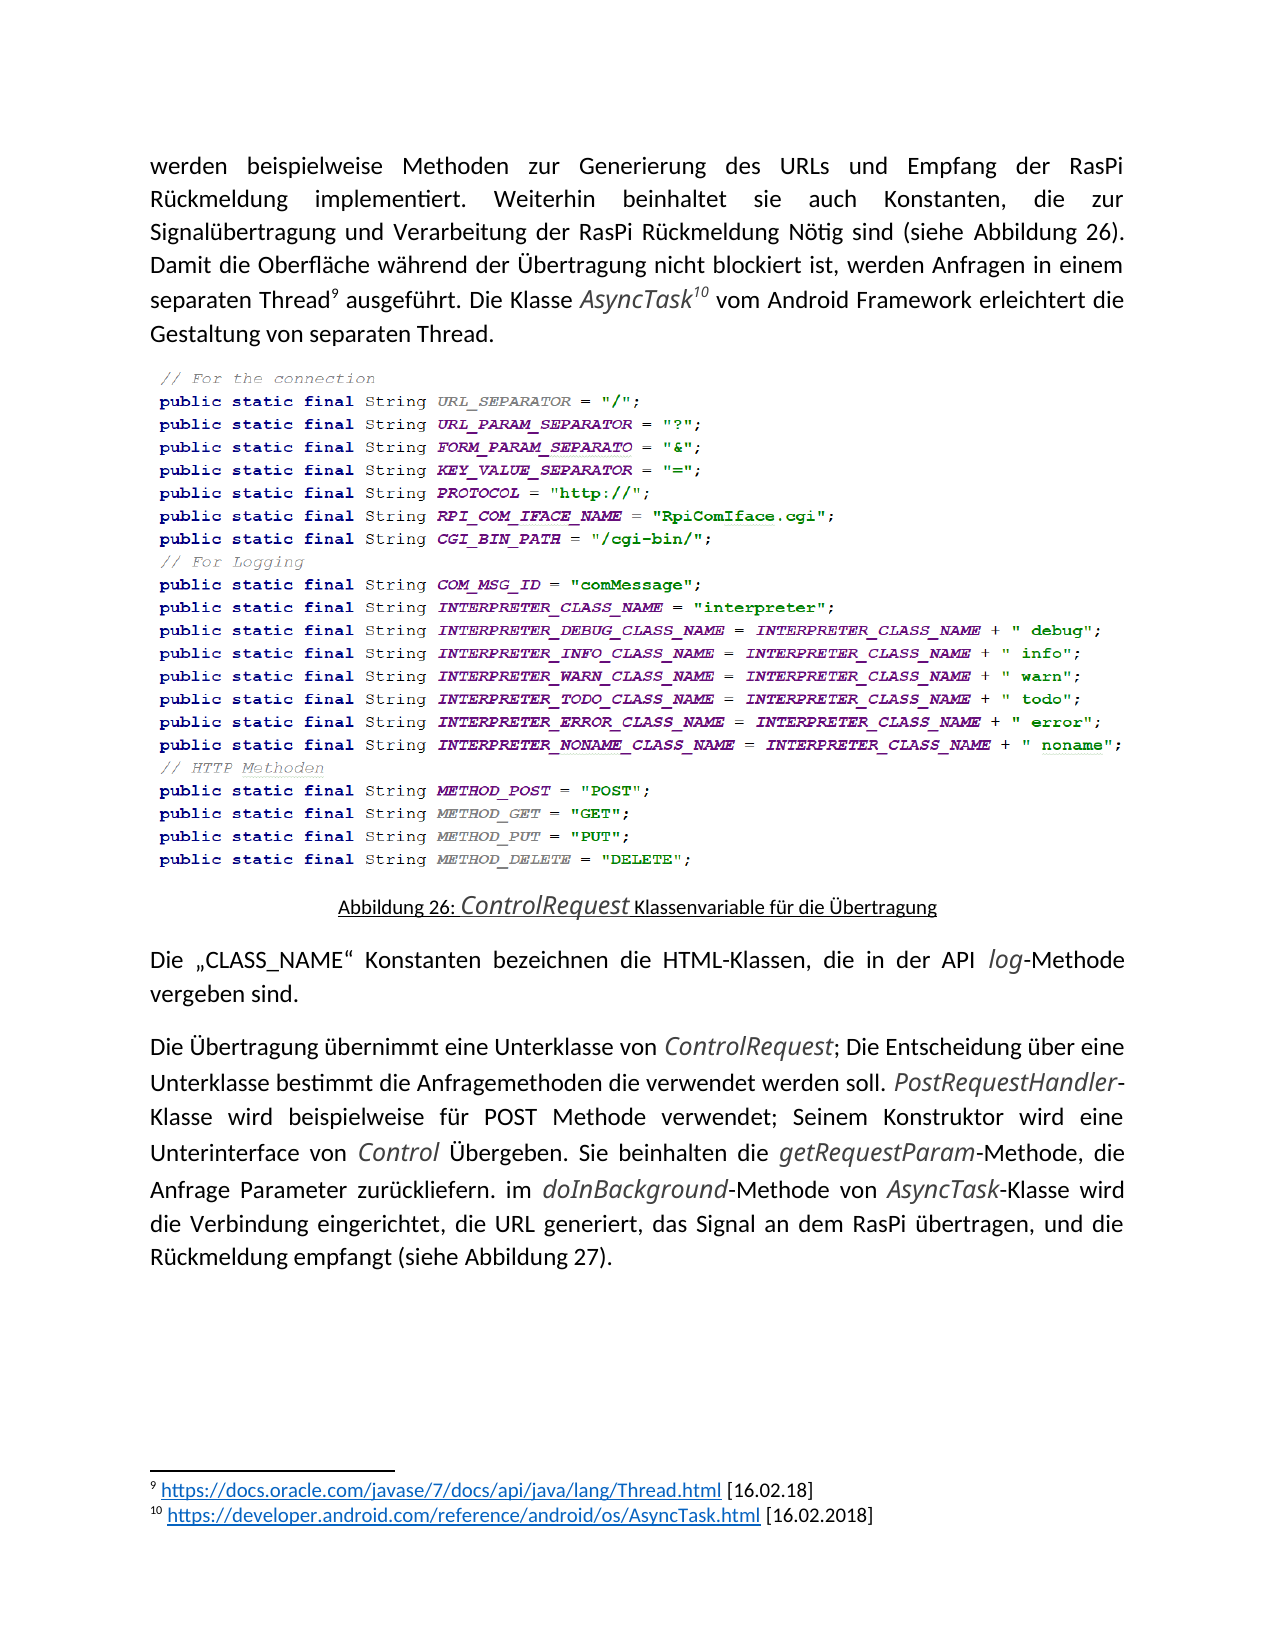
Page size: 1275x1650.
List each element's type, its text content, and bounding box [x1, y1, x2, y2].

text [150, 150, 1125, 349]
text Die „CLASS_NAME“ Konstanten bezeichnen die HTML-Klassen, die in der API log-Methode vergeben sind. [150, 942, 1125, 1009]
text Die Übertragung übernimmt eine Unterklasse von ControlRequest; Die Entscheidung über eine Unterklasse bestimmt die Anfragemethoden die verwendet werden soll. PostRequestHandler-Klasse wird beispielweise für POST Methode verwendet; Seinem Konstruktor wird eine Unterinterface von Control Übergeben. Sie beinhalten die getRequestParam-Methode, die Anfrage Parameter zurückliefern. im doInBackground-Methode von AsyncTask-Klasse wird die Verbindung eingerichtet, die URL generiert, das Signal an dem RasPi übertragen, und die Rückmeldung empfangt (siehe Abbildung 28). [150, 1028, 1125, 1271]
picture [150, 368, 1126, 869]
